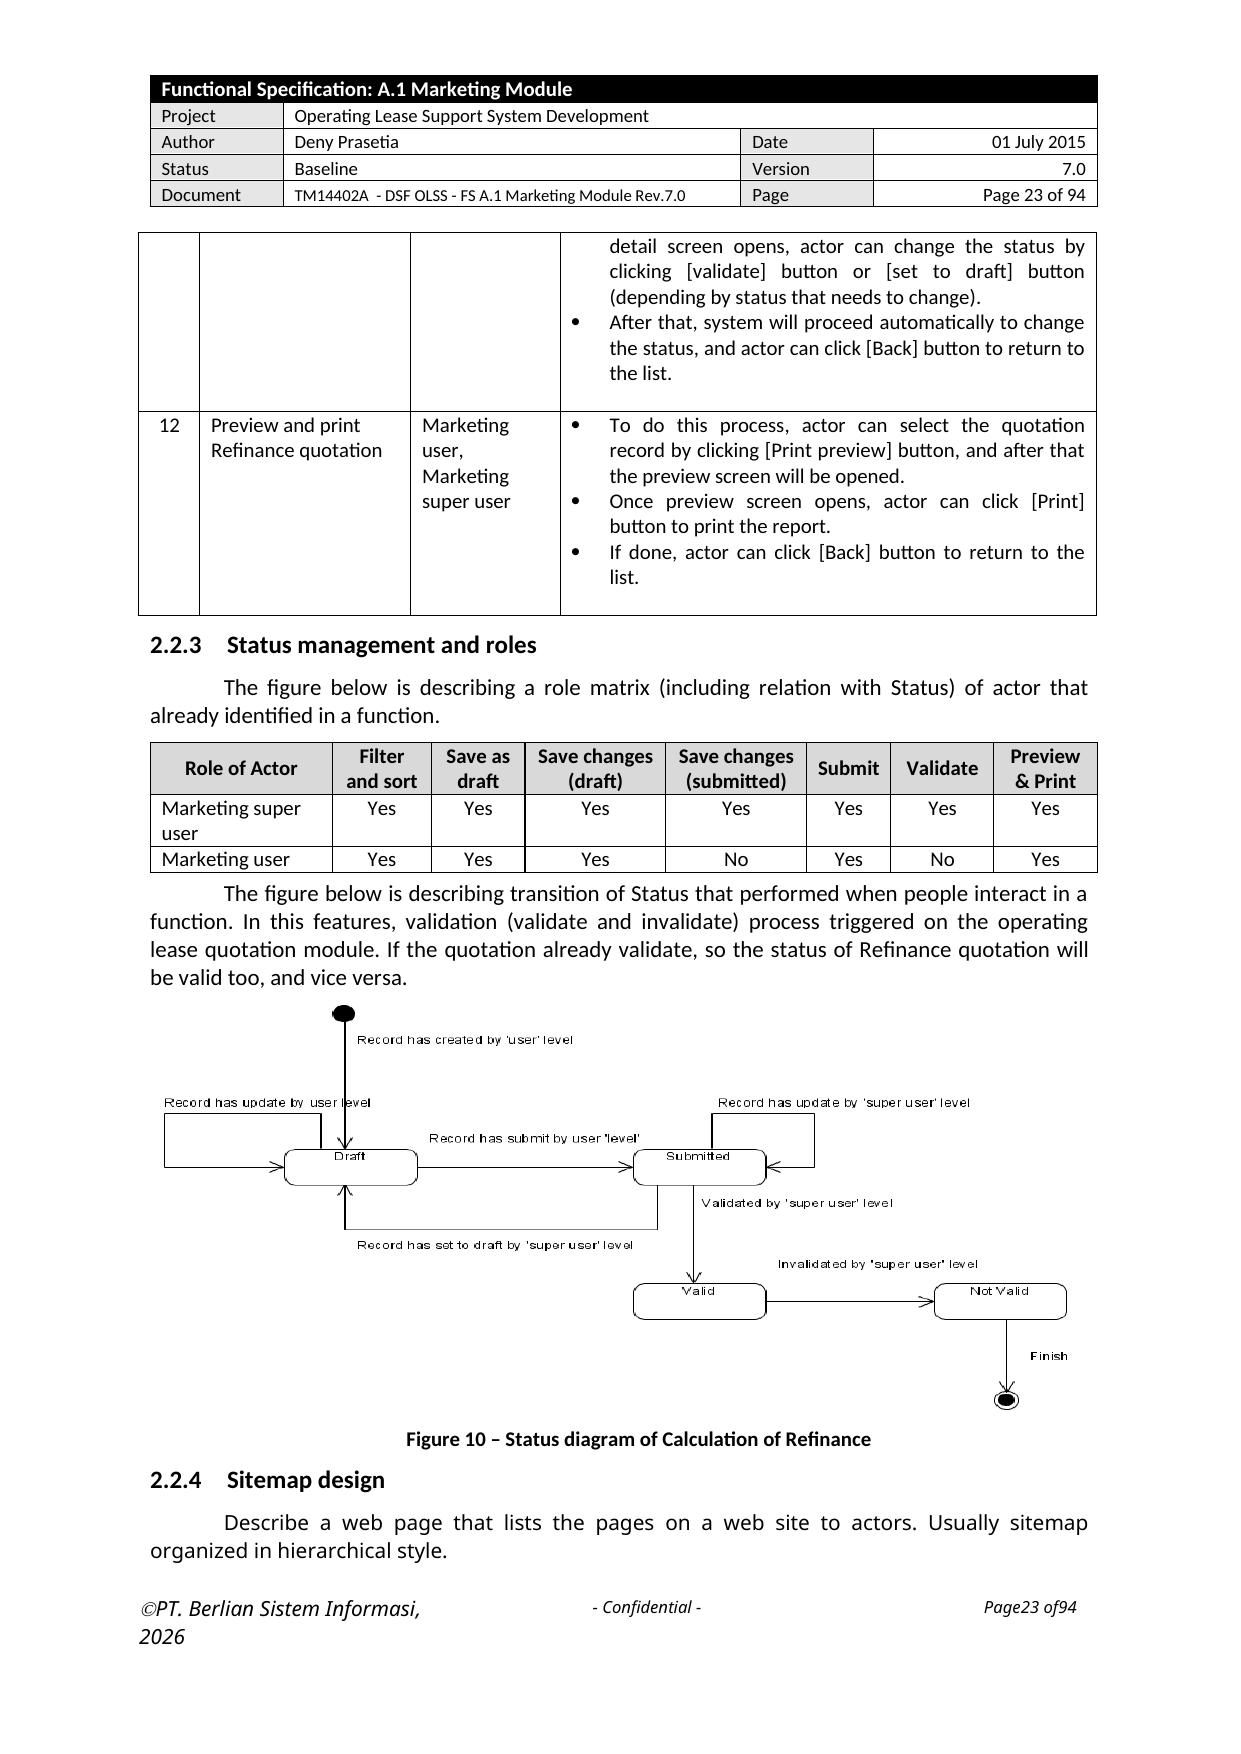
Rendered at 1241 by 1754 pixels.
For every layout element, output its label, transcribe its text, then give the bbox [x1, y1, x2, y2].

table_header Preview & Print [994, 743, 1097, 794]
table_cell Yes [333, 795, 431, 846]
table_cell Yes [994, 795, 1097, 846]
subtitle Sitemap design [150, 1464, 1090, 1494]
table_header Role of Actor [151, 743, 332, 794]
table_cell Yes [526, 847, 665, 872]
table_cell Yes [807, 795, 890, 846]
table_cell No [666, 847, 806, 872]
table_cell To do this process, actor can select the quotation record by clicking [Print preview] button, and after that the preview screen will be opened. Once preview screen opens, actor can click [Print] button to print the report. If done, actor can click [Back] button to return to the list. [561, 412, 1096, 615]
table_cell Yes [666, 795, 806, 846]
table_cell 12 [139, 412, 199, 615]
text Describe a web page that lists the pages on a web site to actors. Usually sitemap organized in hierarchical style. [150, 1508, 1090, 1565]
table_cell 11 [139, 233, 199, 411]
table_cell Yes [891, 795, 993, 846]
text Figure 10 – Status diagram of Calculation of Refinance [187, 1426, 1090, 1451]
table_cell Yes [432, 847, 524, 872]
table_header Filter and sort [333, 743, 431, 794]
table_cell Yes [526, 795, 665, 846]
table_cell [561, 233, 1096, 411]
subtitle Status management and roles [150, 629, 1090, 659]
table_cell Yes [333, 847, 431, 872]
table_cell Marketing user, Marketing super user [411, 412, 560, 615]
table_header Save changes (draft) [526, 743, 665, 794]
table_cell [200, 233, 410, 411]
picture [150, 1003, 1086, 1412]
text The figure below is describing transition of Status that performed when people interact in a function. In this features, validation (validate and invalidate) process triggered on the operating lease quotation module. If the quotation already validate, so the status of Refinance quotation will be valid too, and vice versa. [150, 879, 1090, 991]
table_header Submit [807, 743, 890, 794]
table_cell No [891, 847, 993, 872]
table_cell Yes [807, 847, 890, 872]
text The figure below is describing a role matrix (including relation with Status) of actor that already identified in a function. [150, 673, 1090, 729]
table_header Save changes (submitted) [666, 743, 806, 794]
table_cell Marketing user [151, 847, 332, 872]
table_header Validate [891, 743, 993, 794]
table_header Save as draft [432, 743, 524, 794]
table_cell Preview and print Refinance quotation [200, 412, 410, 615]
table_cell Yes [432, 795, 524, 846]
table_cell Marketing super user [151, 795, 332, 846]
table_cell Yes [994, 847, 1097, 872]
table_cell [411, 233, 560, 411]
